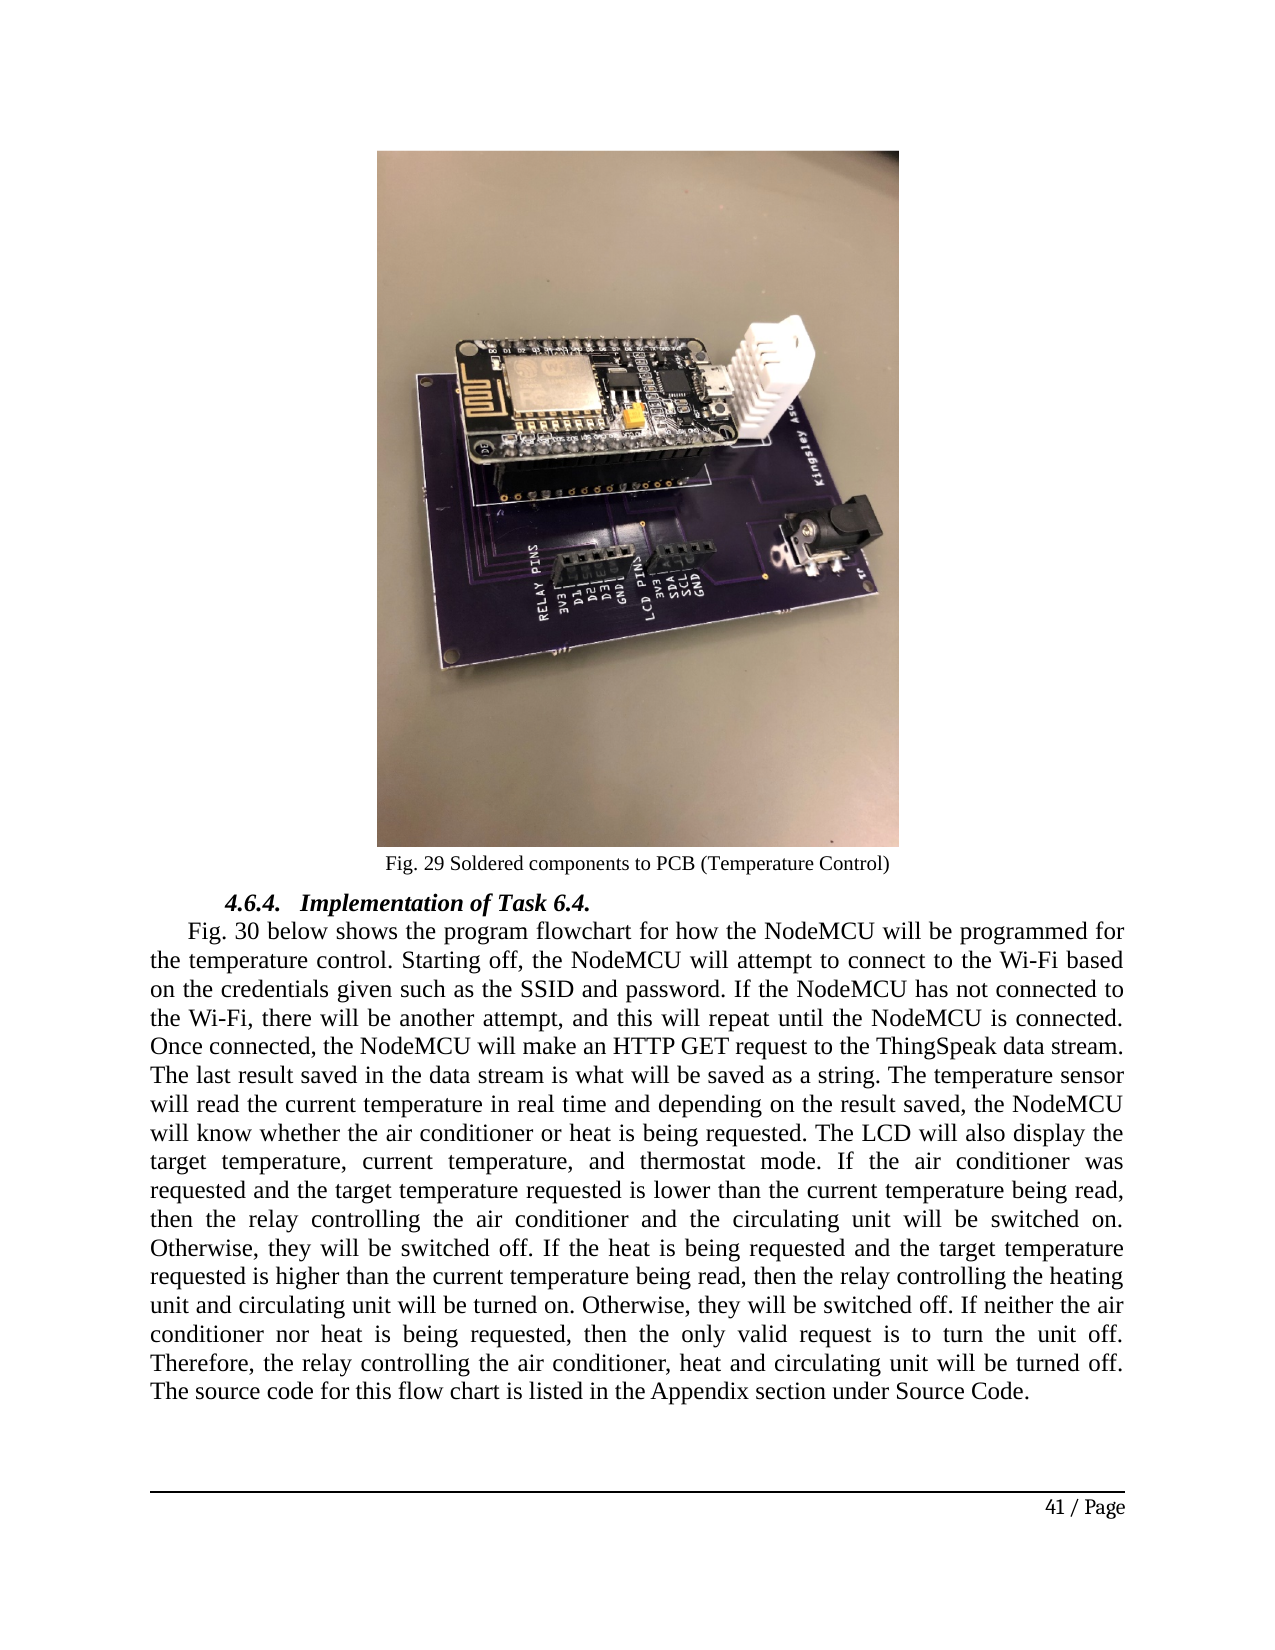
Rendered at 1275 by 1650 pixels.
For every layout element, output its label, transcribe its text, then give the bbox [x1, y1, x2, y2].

text Fig. 29 Soldered components to PCB (Temperature Control) [150, 851, 1125, 875]
subtitle Implementation of Task 6.4. [225, 888, 1125, 916]
text Fig. 30 below shows the program flowchart for how the NodeMCU will be programmed for the temperature control. Starting off, the NodeMCU will attempt to connect to the Wi-Fi based on the credentials given such as the SSID and password. If the NodeMCU has not connected to the Wi-Fi, there will be another attempt, and this will repeat until the NodeMCU is connected. Once connected, the NodeMCU will make an HTTP GET request to the ThingSpeak data stream. The last result saved in the data stream is what will be saved as a string. The temperature sensor will read the current temperature in real time and depending on the result saved, the NodeMCU will know whether the air conditioner or heat is being requested. The LCD will also display the target temperature, current temperature, and thermostat mode. If the air conditioner was requested and the target temperature requested is lower than the current temperature being read, then the relay controlling the air conditioner and the circulating unit will be switched on. Otherwise, they will be switched off. If the heat is being requested and the target temperature requested is higher than the current temperature being read, then the relay controlling the heating unit and circulating unit will be turned on. Otherwise, they will be switched off. If neither the air conditioner nor heat is being requested, then the only valid request is to turn the unit off. Therefore, the relay controlling the air conditioner, heat and circulating unit will be turned off. The source code for this flow chart is listed in the Appendix section under Source Code. [150, 916, 1125, 1405]
picture [377, 151, 899, 846]
